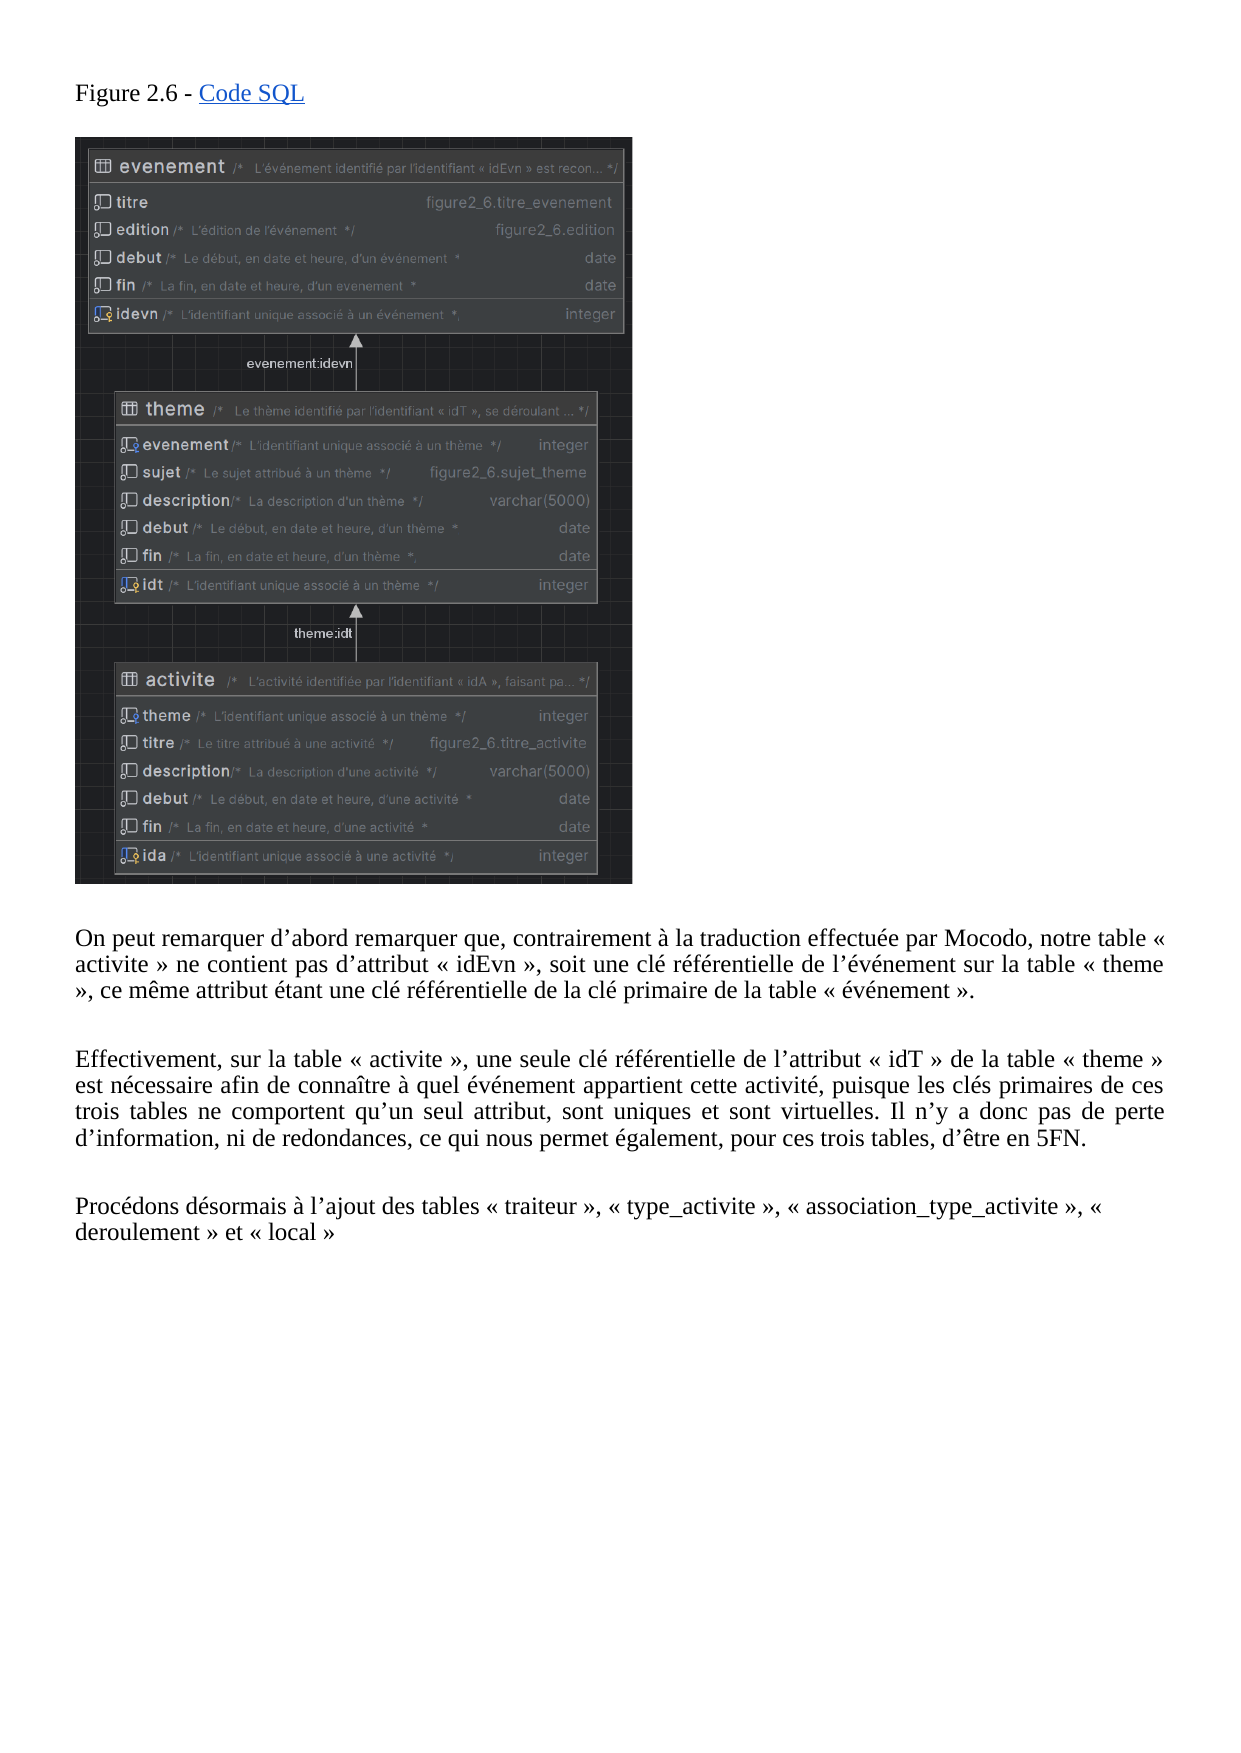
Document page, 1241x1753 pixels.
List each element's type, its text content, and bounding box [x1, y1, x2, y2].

text Figure 2.6 - Code SQL [75, 80, 1166, 106]
picture [75, 137, 633, 884]
text Procédons désormais à l’ajout des tables « traiteur », « type_activite », « association_type_activite », « deroulement » et « local » [75, 1193, 1166, 1272]
text Effectivement, sur la table « activite », une seule clé référentielle de l’attribut « idT » de la table « theme » est nécessaire afin de connaître à quel événement appartient cette activité, puisque les clés primaires de ces trois tables ne comportent qu’un seul attribut, sont uniques et sont virtuelles. Il n’y a donc pas de perte d’information, ni de redondances, ce qui nous permet également, pour ces trois tables, d’être en 5FN. [75, 1046, 1166, 1152]
text On peut remarquer d’abord remarquer que, contrairement à la traduction effectuée par Mocodo, notre table « activite » ne contient pas d’attribut « idEvn », soit une clé référentielle de l’événement sur la table « theme », ce même attribut étant une clé référentielle de la clé primaire de la table « événement ». [75, 925, 1166, 1004]
